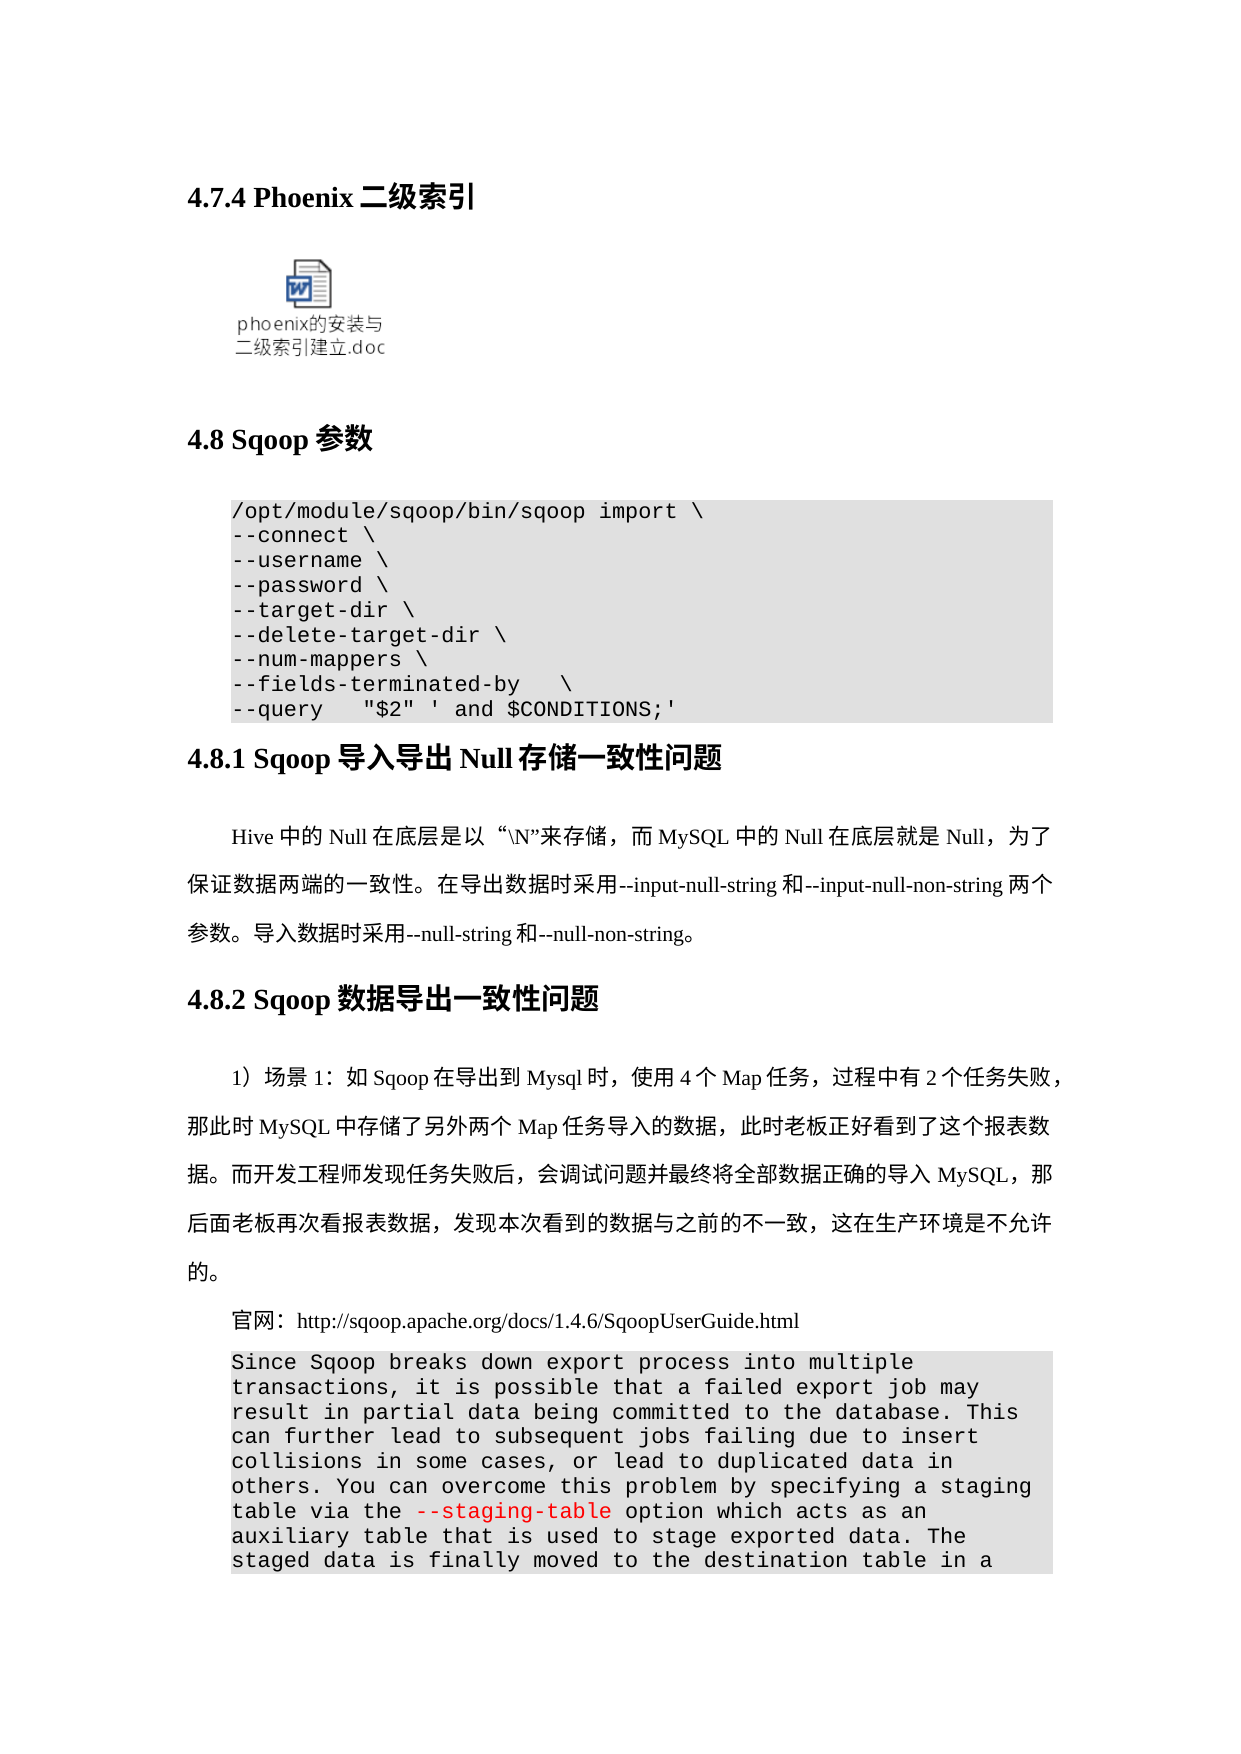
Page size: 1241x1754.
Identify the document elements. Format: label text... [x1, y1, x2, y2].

text Hive中的Null在底层是以“\N”来存储，而MySQL中的Null在底层就是Null，为了保证数据两端的一致性。在导出数据时采用--input-null-string和--input-null-non-string两个参数。导入数据时采用--null-string和--null-non-string。 [187, 818, 1053, 948]
text /opt/module/sqoop/bin/sqoop import \ [231, 500, 1053, 524]
subtitle 4.8.2 Sqoop数据导出一致性问题 [187, 964, 1053, 1029]
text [231, 1351, 1053, 1574]
subtitle 4.8 Sqoop参数 [187, 404, 1053, 469]
text --query "$2" ' and $CONDITIONS;' [231, 698, 1053, 723]
text --fields-terminated-by \ [231, 673, 1053, 698]
text --password \ [231, 574, 1053, 599]
text --target-dir \ [231, 599, 1053, 624]
subtitle 4.8.1 Sqoop导入导出Null存储一致性问题 [187, 723, 1053, 788]
subtitle 4.7.4 Phoenix二级索引 [187, 162, 1053, 227]
text --num-mappers \ [231, 648, 1053, 673]
text 官网：http://sqoop.apache.org/docs/1.4.6/SqoopUserGuide.html [187, 1303, 1053, 1335]
text --connect \ [231, 524, 1053, 549]
text --username \ [231, 549, 1053, 574]
text --delete-target-dir \ [231, 624, 1053, 648]
text 1）场景1：如Sqoop在导出到Mysql时，使用4个Map任务，过程中有2个任务失败，那此时MySQL中存储了另外两个Map任务导入的数据，此时老板正好看到了这个报表数据。而开发工程师发现任务失败后，会调试问题并最终将全部数据正确的导入MySQL，那后面老板再次看报表数据，发现本次看到的数据与之前的不一致，这在生产环境是不允许的。 [187, 1059, 1053, 1287]
